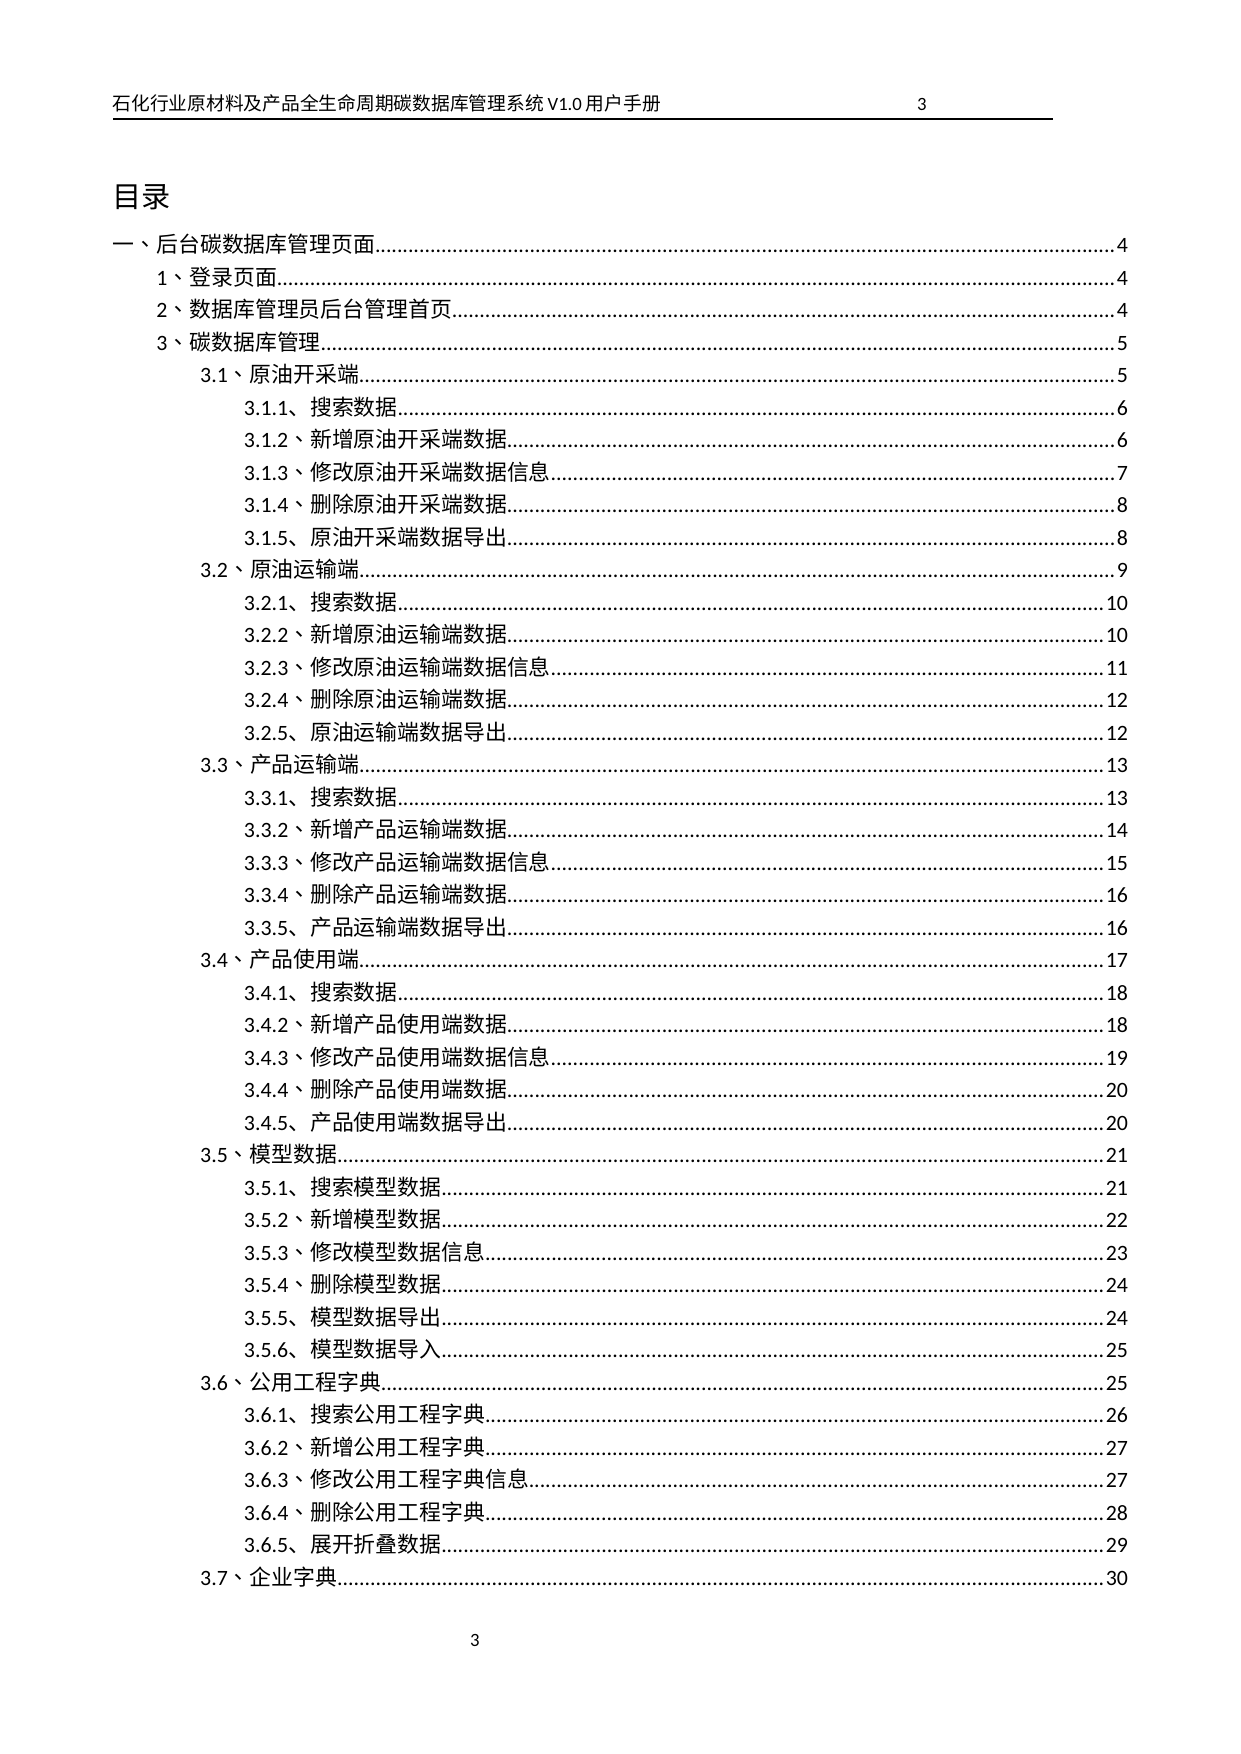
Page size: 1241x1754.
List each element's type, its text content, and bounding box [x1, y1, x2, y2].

text 3.4.3、修改产品使用端数据信息 19 [244, 1039, 1128, 1072]
text 3.6.5、展开折叠数据 29 [244, 1527, 1128, 1559]
text 3.1.5、原油开采端数据导出 8 [244, 519, 1128, 552]
text 3.1、原油开采端 5 [200, 357, 1128, 389]
text 3.1.3、修改原油开采端数据信息 7 [244, 454, 1128, 487]
text 3.5.3、修改模型数据信息 23 [244, 1234, 1128, 1267]
text 3.5.2、新增模型数据 22 [244, 1202, 1128, 1234]
text 3.3.1、搜索数据 13 [244, 779, 1128, 812]
text 3.2.1、搜索数据 10 [244, 584, 1128, 617]
text 2、数据库管理员后台管理首页 4 [156, 292, 1128, 324]
text 3.2.2、新增原油运输端数据 10 [244, 617, 1128, 649]
text 1、登录页面 4 [156, 259, 1128, 292]
text 3.2、原油运输端 9 [200, 552, 1128, 584]
text 3.5.4、删除模型数据 24 [244, 1267, 1128, 1299]
text 3.3.4、删除产品运输端数据 16 [244, 877, 1128, 909]
text 3.5.6、模型数据导入 25 [244, 1332, 1128, 1364]
text 3.6.3、修改公用工程字典信息 27 [244, 1462, 1128, 1494]
text 3、碳数据库管理 5 [156, 324, 1128, 357]
text 3.1.1、搜索数据 6 [244, 389, 1128, 422]
text 3.5.5、模型数据导出 24 [244, 1299, 1128, 1332]
text 3.2.3、修改原油运输端数据信息 11 [244, 649, 1128, 682]
text 3.1.4、删除原油开采端数据 8 [244, 487, 1128, 519]
text 3.4.4、删除产品使用端数据 20 [244, 1072, 1128, 1104]
text 3.3.5、产品运输端数据导出 16 [244, 909, 1128, 942]
text 3.6、公用工程字典 25 [200, 1364, 1128, 1397]
text 3.3、产品运输端 13 [200, 747, 1128, 779]
text 3.4.1、搜索数据 18 [244, 974, 1128, 1007]
text 3.4、产品使用端 17 [200, 942, 1128, 974]
text 3.6.2、新增公用工程字典 27 [244, 1429, 1128, 1462]
text 3.4.2、新增产品使用端数据 18 [244, 1007, 1128, 1039]
text 3.2.4、删除原油运输端数据 12 [244, 682, 1128, 714]
text 3.1.2、新增原油开采端数据 6 [244, 422, 1128, 454]
text 3.6.1、搜索公用工程字典 26 [244, 1397, 1128, 1429]
text 3.5.1、搜索模型数据 21 [244, 1169, 1128, 1202]
text 3.6.4、删除公用工程字典 28 [244, 1494, 1128, 1527]
text 3.4.5、产品使用端数据导出 20 [244, 1104, 1128, 1137]
text 3.3.3、修改产品运输端数据信息 15 [244, 844, 1128, 877]
text 3.2.5、原油运输端数据导出 12 [244, 714, 1128, 747]
text 3.3.2、新增产品运输端数据 14 [244, 812, 1128, 844]
text 3.7、企业字典 30 [200, 1559, 1128, 1592]
text 3.5、模型数据 21 [200, 1137, 1128, 1169]
text 目录 [112, 162, 1128, 227]
text 一、后台碳数据库管理页面 4 [112, 227, 1128, 259]
